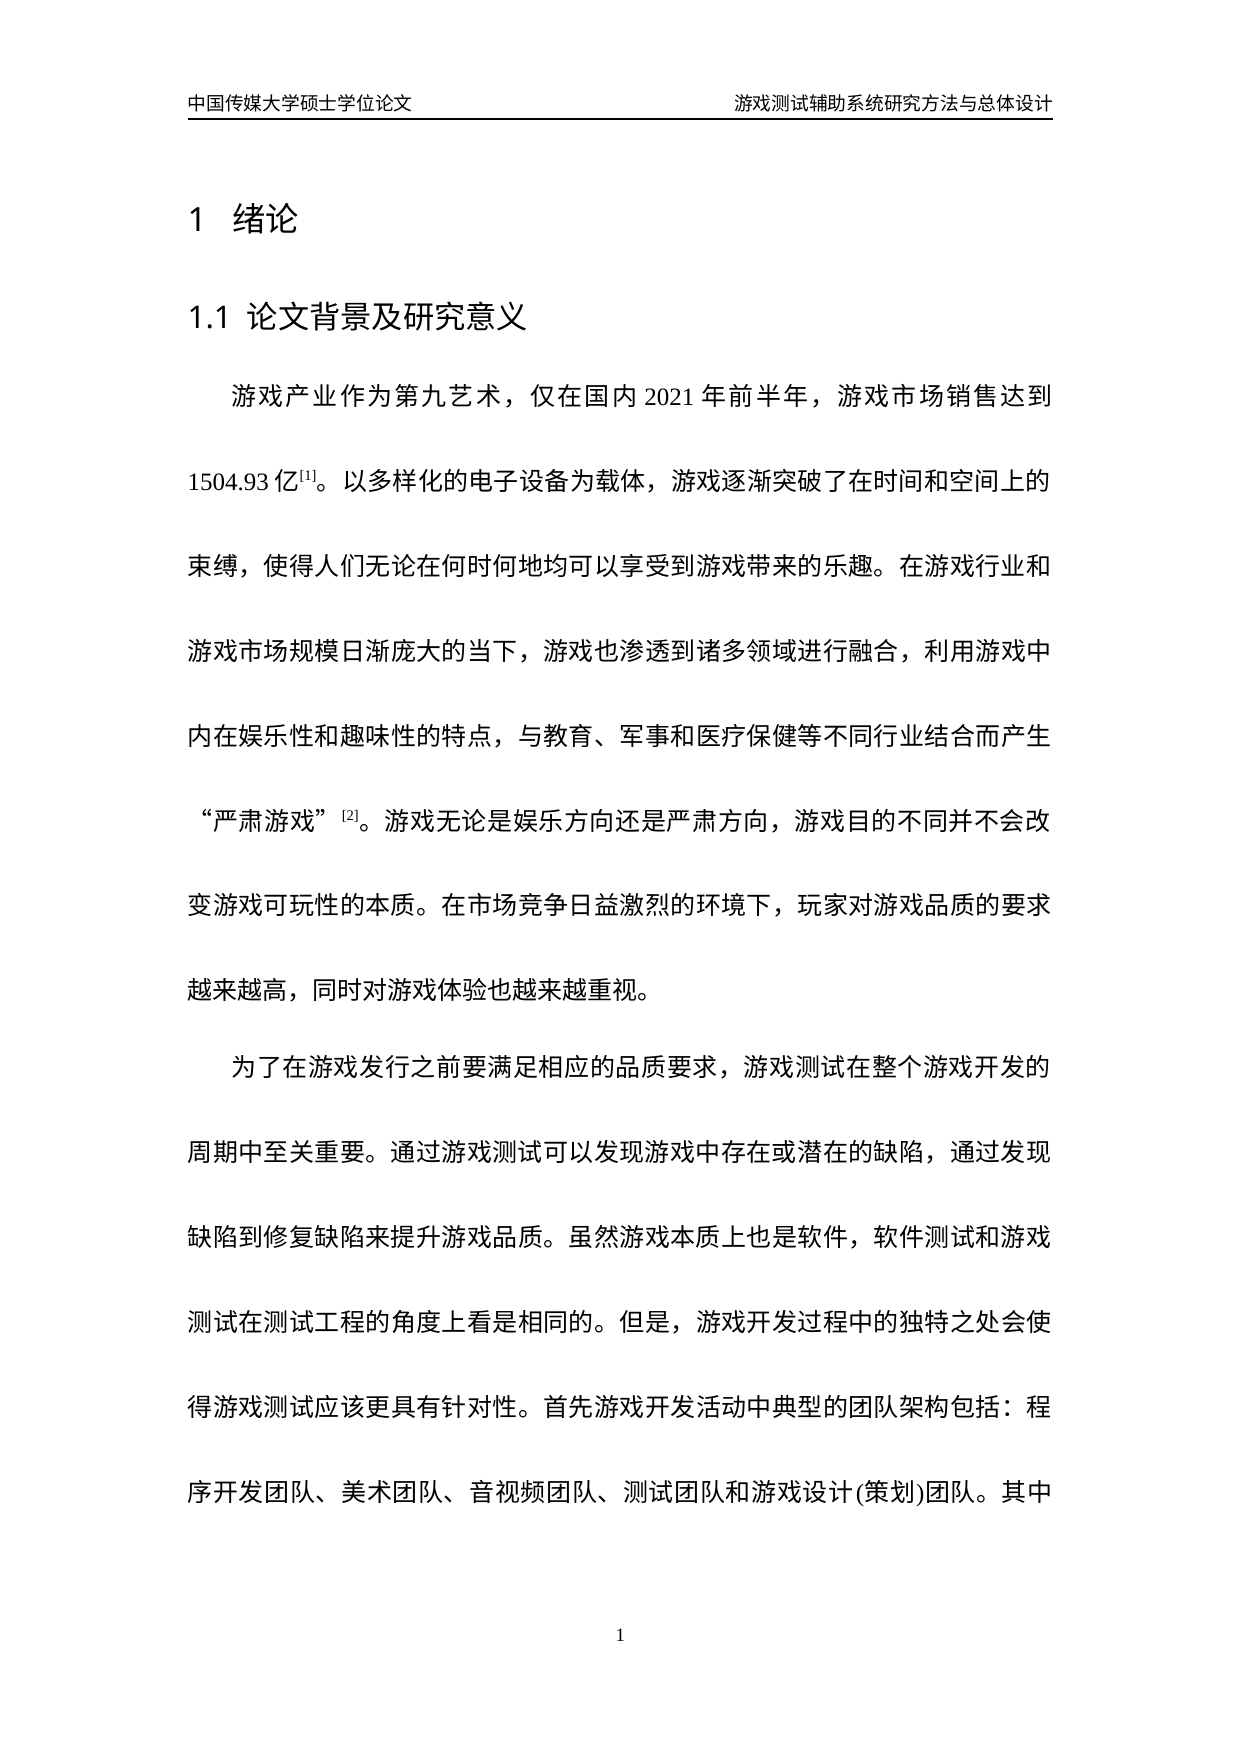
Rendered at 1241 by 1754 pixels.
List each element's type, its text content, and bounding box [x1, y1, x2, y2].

text 游戏产业作为第九艺术，仅在国内2021年前半年，游戏市场销售达到1504.93亿[1]。以多样化的电子设备为载体，游戏逐渐突破了在时间和空间上的束缚，使得人们无论在何时何地均可以享受到游戏带来的乐趣。在游戏行业和游戏市场规模日渐庞大的当下，游戏也渗透到诸多领域进行融合，利用游戏中内在娱乐性和趣味性的特点，与教育、军事和医疗保健等不同行业结合而产生“严肃游戏”[2]。游戏无论是娱乐方向还是严肃方向，游戏目的不同并不会改变游戏可玩性的本质。在市场竞争日益激烈的环境下，玩家对游戏品质的要求越来越高，同时对游戏体验也越来越重视。 [187, 361, 1053, 1023]
subtitle 绪论 [187, 183, 1053, 251]
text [187, 1032, 1053, 1524]
subtitle 论文背景及研究意义 [187, 281, 1053, 349]
